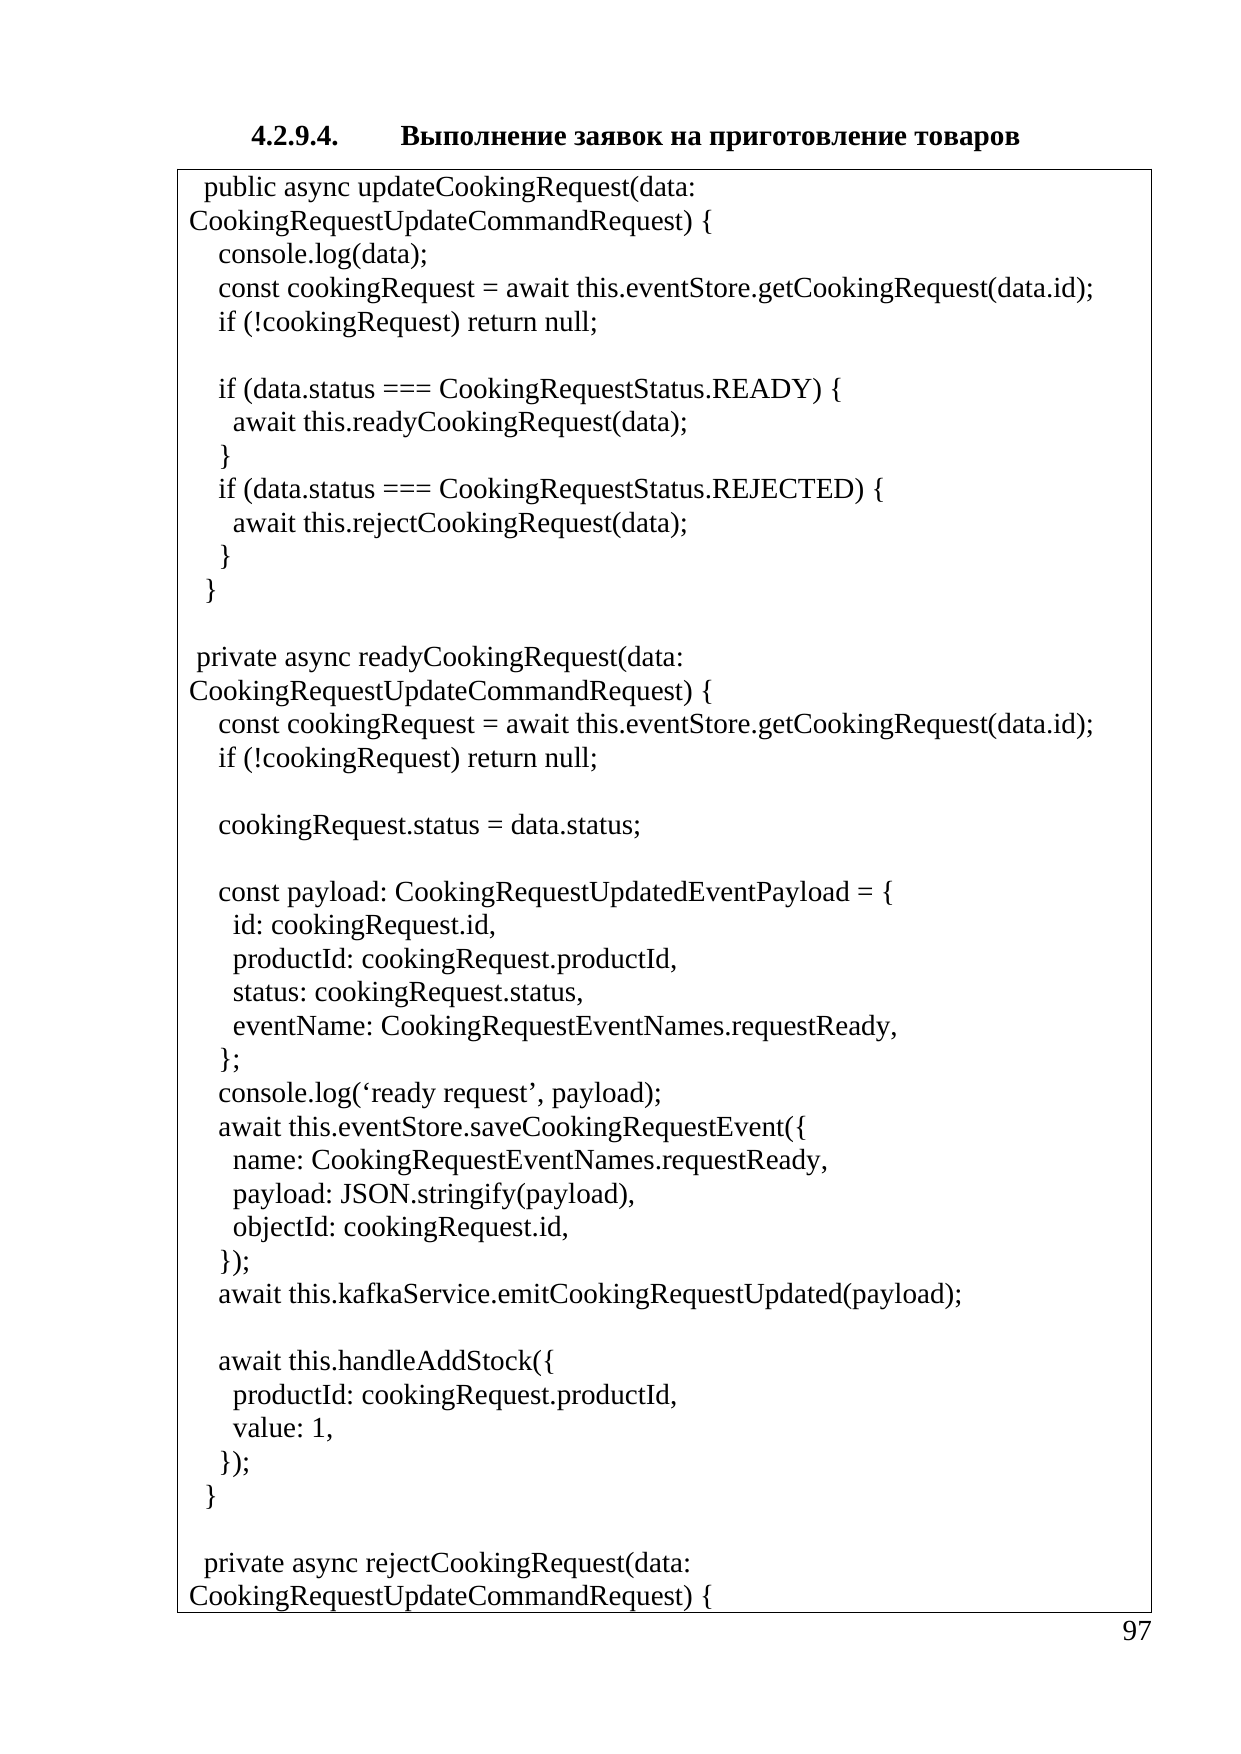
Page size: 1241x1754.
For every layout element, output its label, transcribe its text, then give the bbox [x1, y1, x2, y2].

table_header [178, 170, 1151, 1612]
subtitle Выполнение заявок на приготовление товаров [251, 118, 1152, 152]
